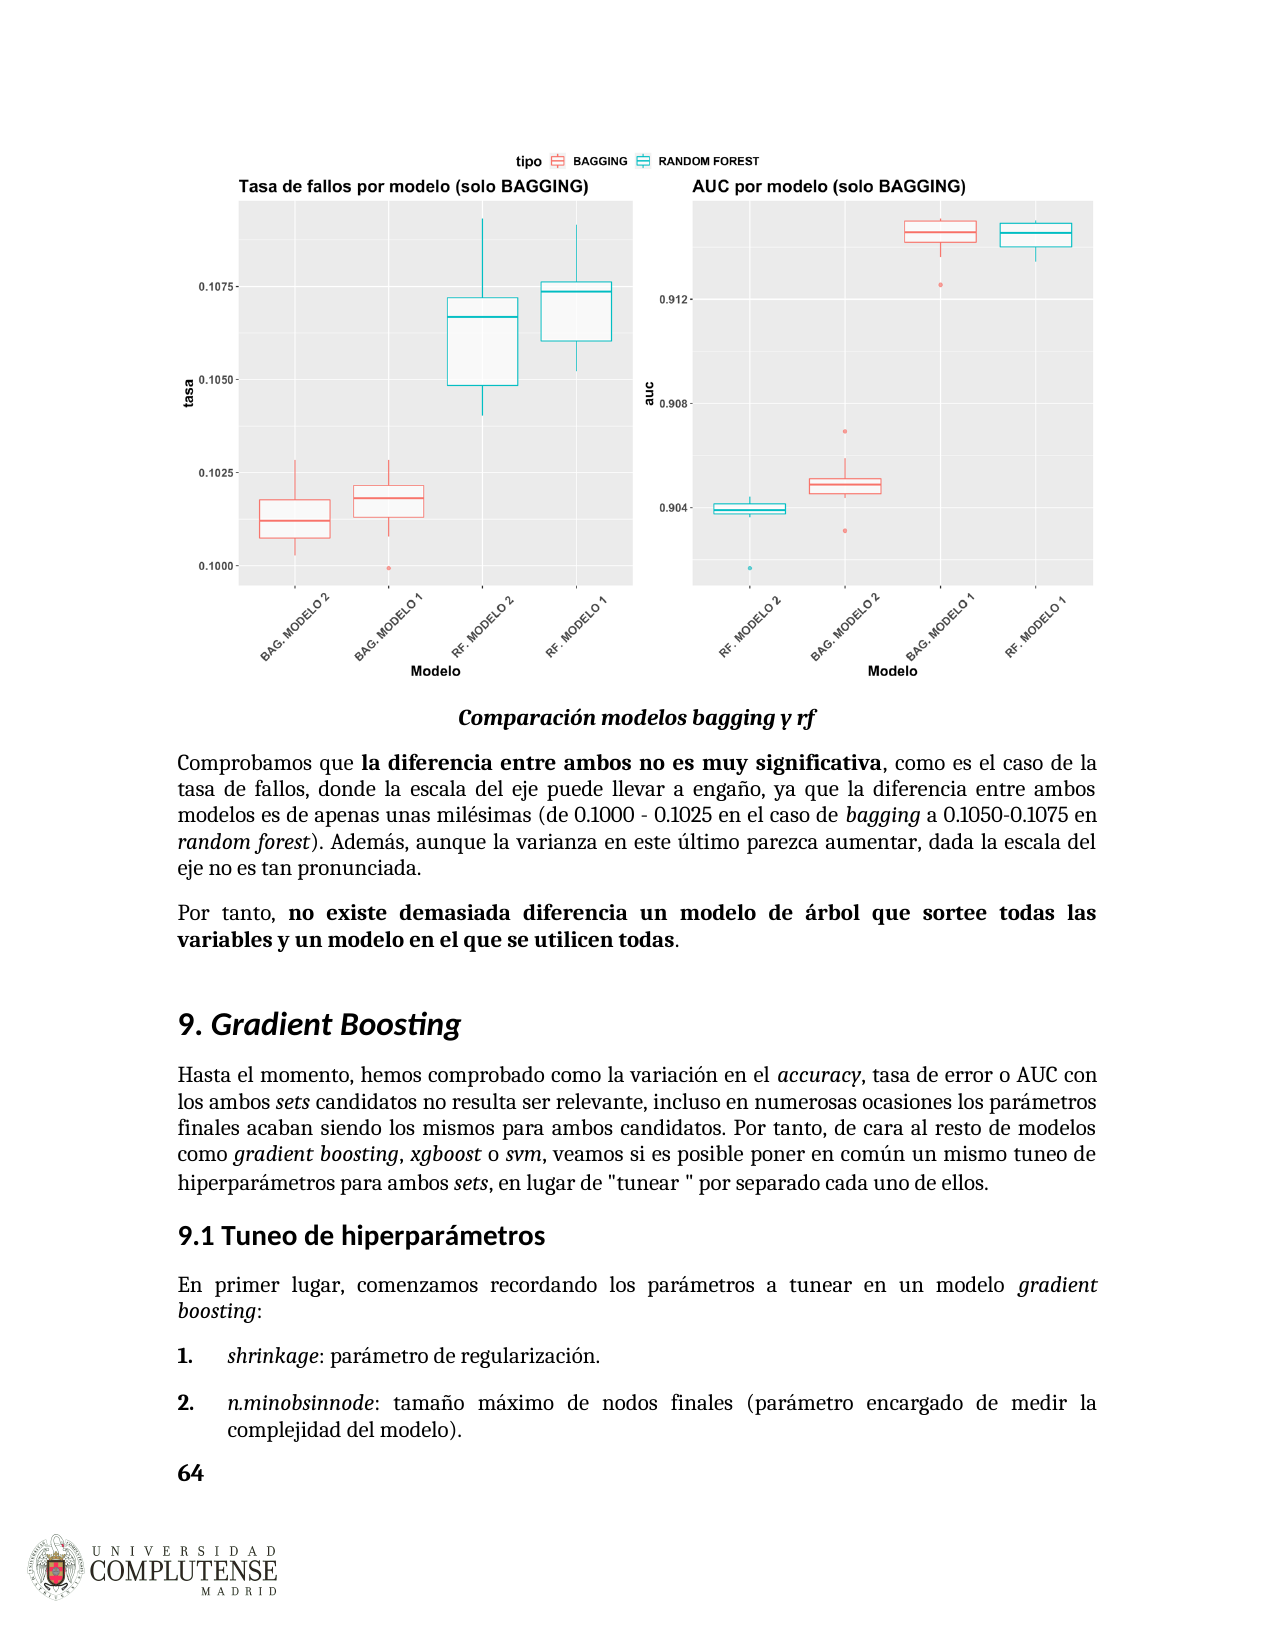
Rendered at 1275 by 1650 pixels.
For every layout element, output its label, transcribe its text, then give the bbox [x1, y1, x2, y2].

subtitle 9. Gradient Boosting [177, 1003, 1098, 1043]
list shrinkage: parámetro de regularización. [177, 1343, 1098, 1369]
picture [24, 1496, 280, 1640]
text Por tanto, no existe demasiada diferencia un modelo de árbol que sortee todas las variables y un modelo en el que se utilicen todas. [177, 900, 1098, 953]
text Hasta el momento, hemos comprobado como la variación en el accuracy, tasa de error o AUC con los ambos sets candidatos no resulta ser relevante, incluso en numerosas ocasiones los parámetros finales acaban siendo los mismos para ambos candidatos. Por tanto, de cara al resto de modelos como gradient boosting, xgboost o svm, veamos si es posible poner en común un mismo tuneo de hiperparámetros para ambos sets, en lugar de "tunear " por separado cada uno de ellos. [177, 1062, 1098, 1196]
text Comparación modelos bagging y rf [177, 704, 1098, 731]
text En primer lugar, comenzamos recordando los parámetros a tunear en un modelo gradient boosting: [177, 1272, 1098, 1324]
picture [177, 147, 1098, 684]
subtitle 9.1 Tuneo de hiperparámetros [177, 1217, 1098, 1253]
text Comprobamos que la diferencia entre ambos no es muy significativa, como es el caso de la tasa de fallos, donde la escala del eje puede llevar a engaño, ya que la diferencia entre ambos modelos es de apenas unas milésimas (de 0.1000 - 0.1025 en el caso de bagging a 0.1050-0.1075 en random forest). Además, aunque la varianza en este último parezca aumentar, dada la escala del eje no es tan pronunciada. [177, 749, 1098, 881]
list n.minobsinnode: tamaño máximo de nodos finales (parámetro encargado de medir la complejidad del modelo). [177, 1390, 1098, 1443]
